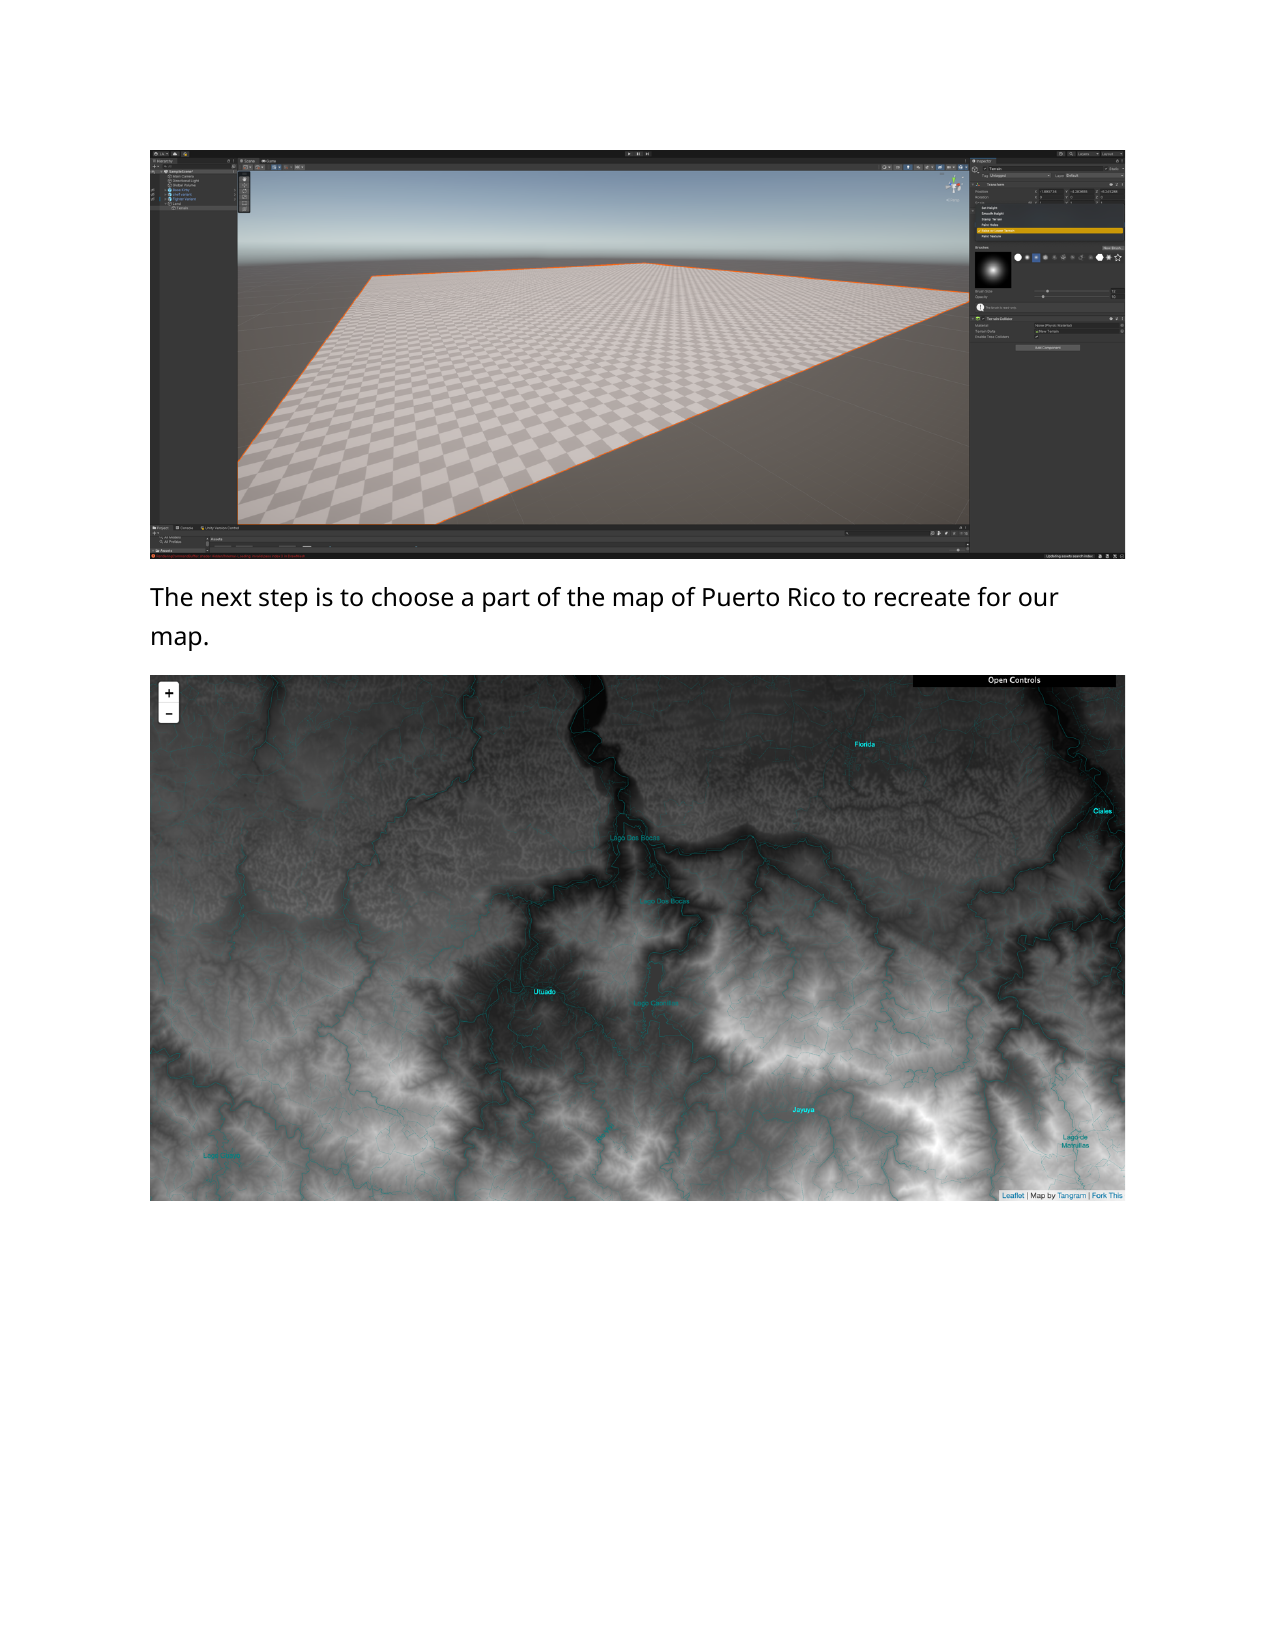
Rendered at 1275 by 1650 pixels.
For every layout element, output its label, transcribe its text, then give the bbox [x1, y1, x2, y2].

picture [150, 675, 1125, 1201]
text The next step is to choose a part of the map of Puerto Rico to recreate for our map. [150, 580, 1125, 653]
picture [150, 150, 1125, 559]
